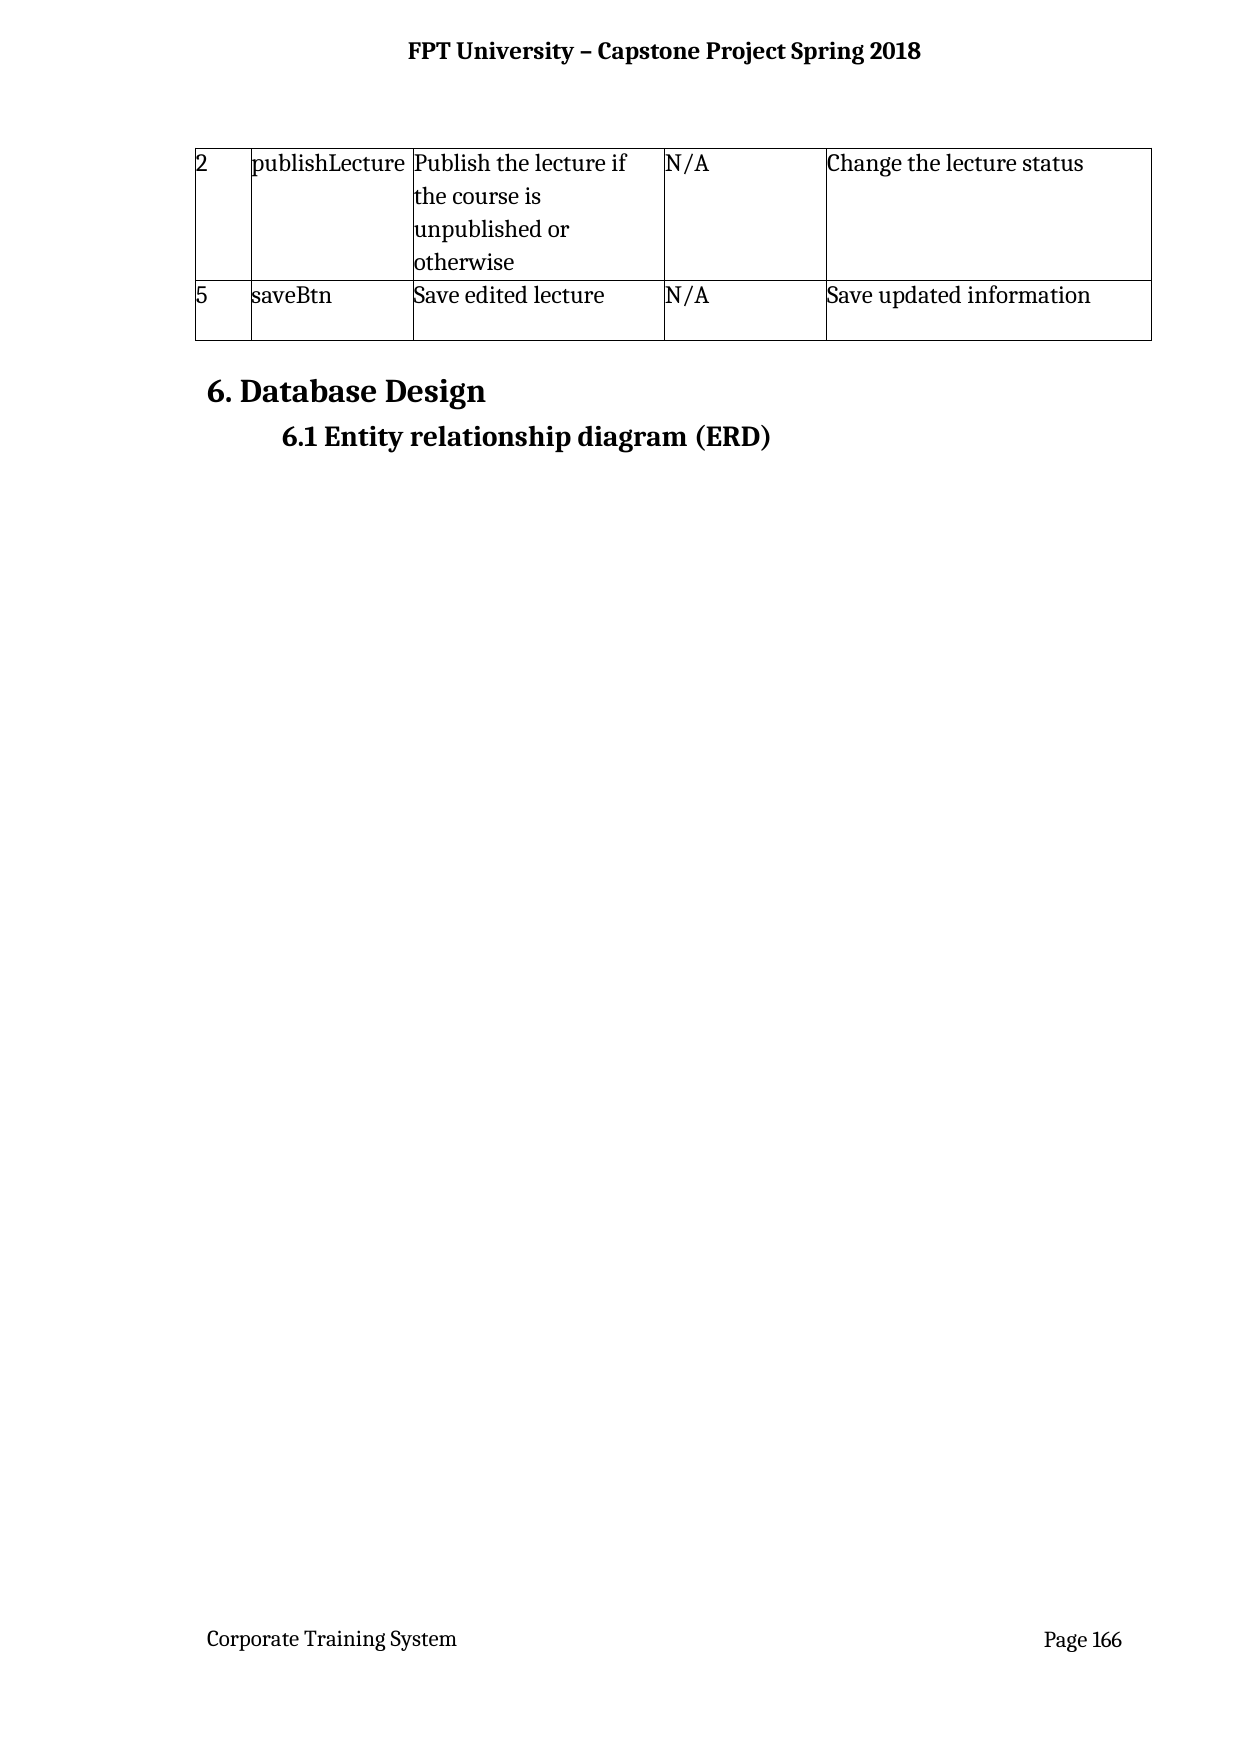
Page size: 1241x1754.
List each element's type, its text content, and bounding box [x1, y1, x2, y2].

text 6. Database Design [207, 373, 1124, 411]
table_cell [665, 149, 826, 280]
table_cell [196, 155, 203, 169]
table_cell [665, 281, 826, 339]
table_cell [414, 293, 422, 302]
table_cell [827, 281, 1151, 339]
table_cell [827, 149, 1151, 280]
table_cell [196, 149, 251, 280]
text 6.1 Entity relationship diagram (ERD) [208, 420, 1122, 453]
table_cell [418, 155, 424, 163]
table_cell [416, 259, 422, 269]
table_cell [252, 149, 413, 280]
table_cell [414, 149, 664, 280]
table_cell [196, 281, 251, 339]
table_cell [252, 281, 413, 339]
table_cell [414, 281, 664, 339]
